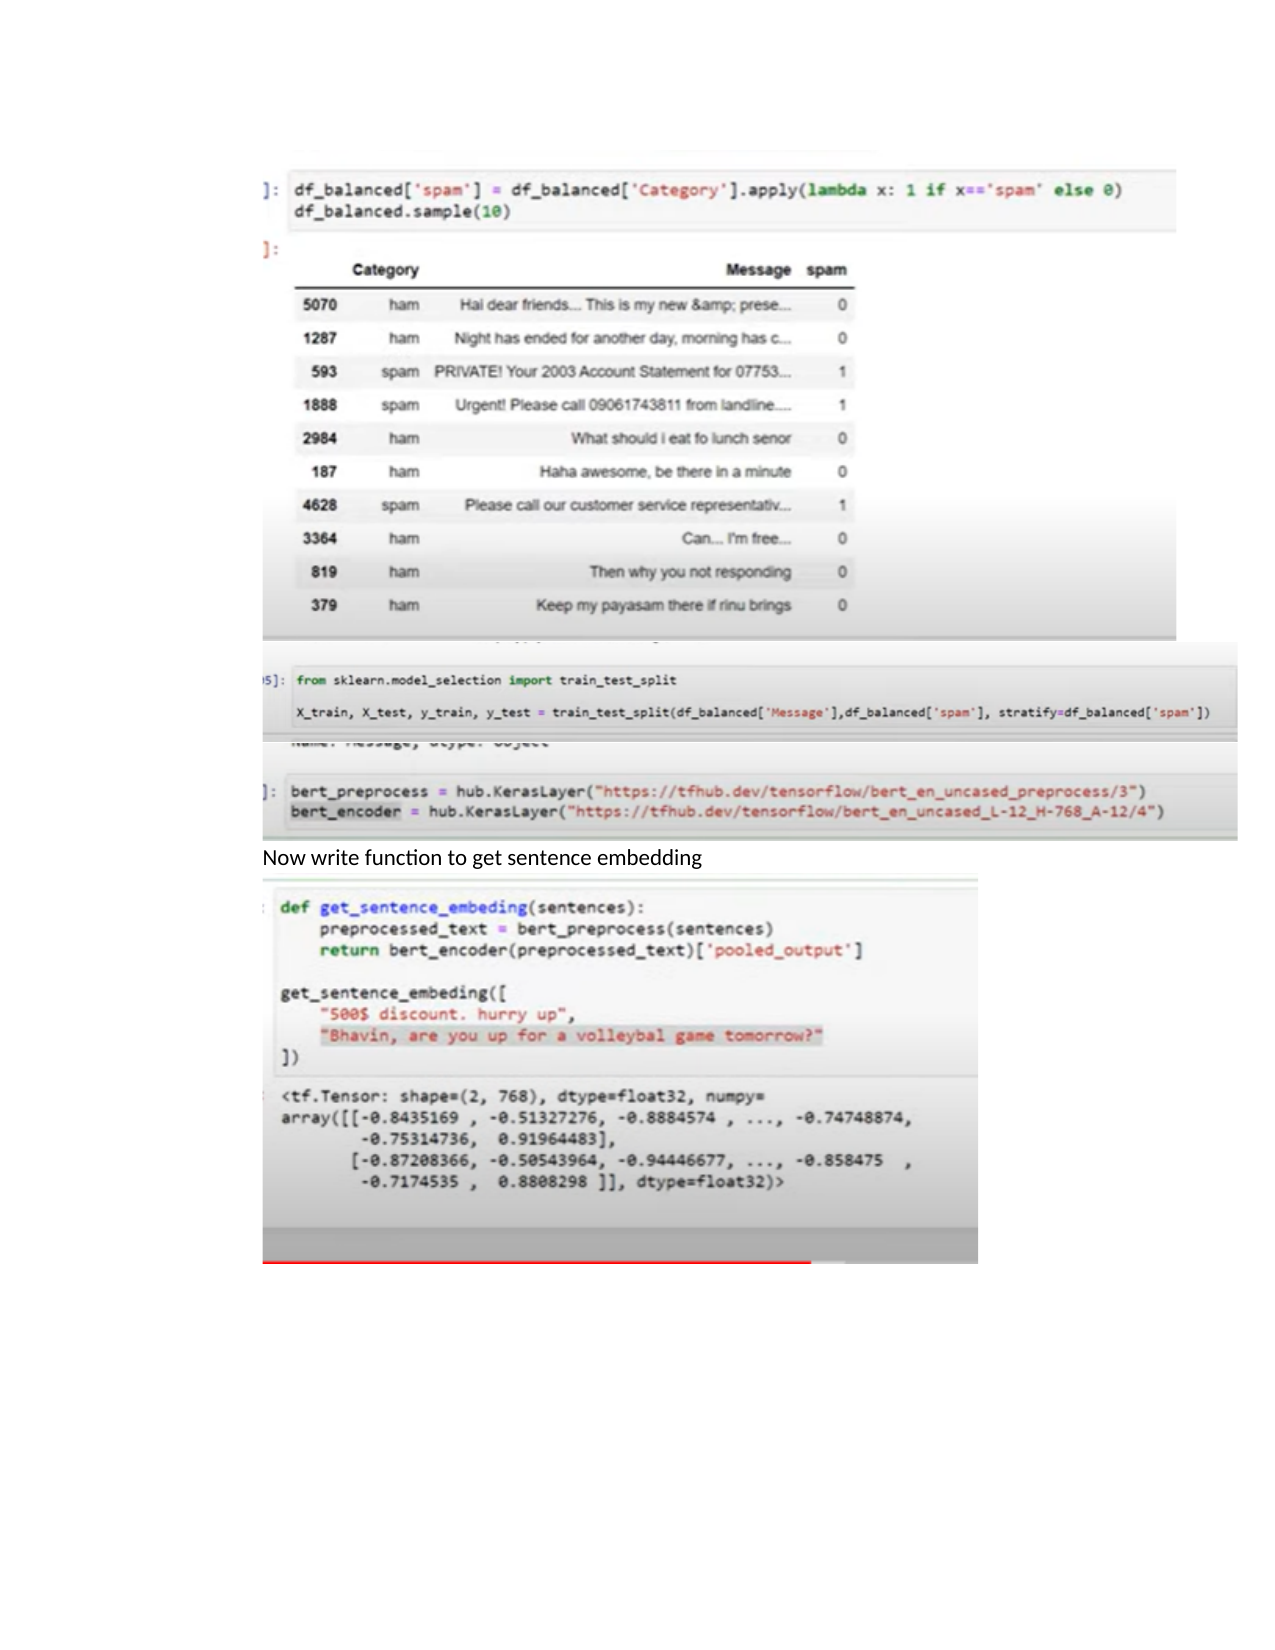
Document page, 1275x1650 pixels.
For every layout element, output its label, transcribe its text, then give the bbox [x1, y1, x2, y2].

picture [262, 743, 1238, 841]
picture [262, 642, 1238, 742]
list Now write function to get sentence embedding [262, 843, 1125, 871]
picture [262, 150, 1177, 641]
picture [262, 873, 979, 1264]
